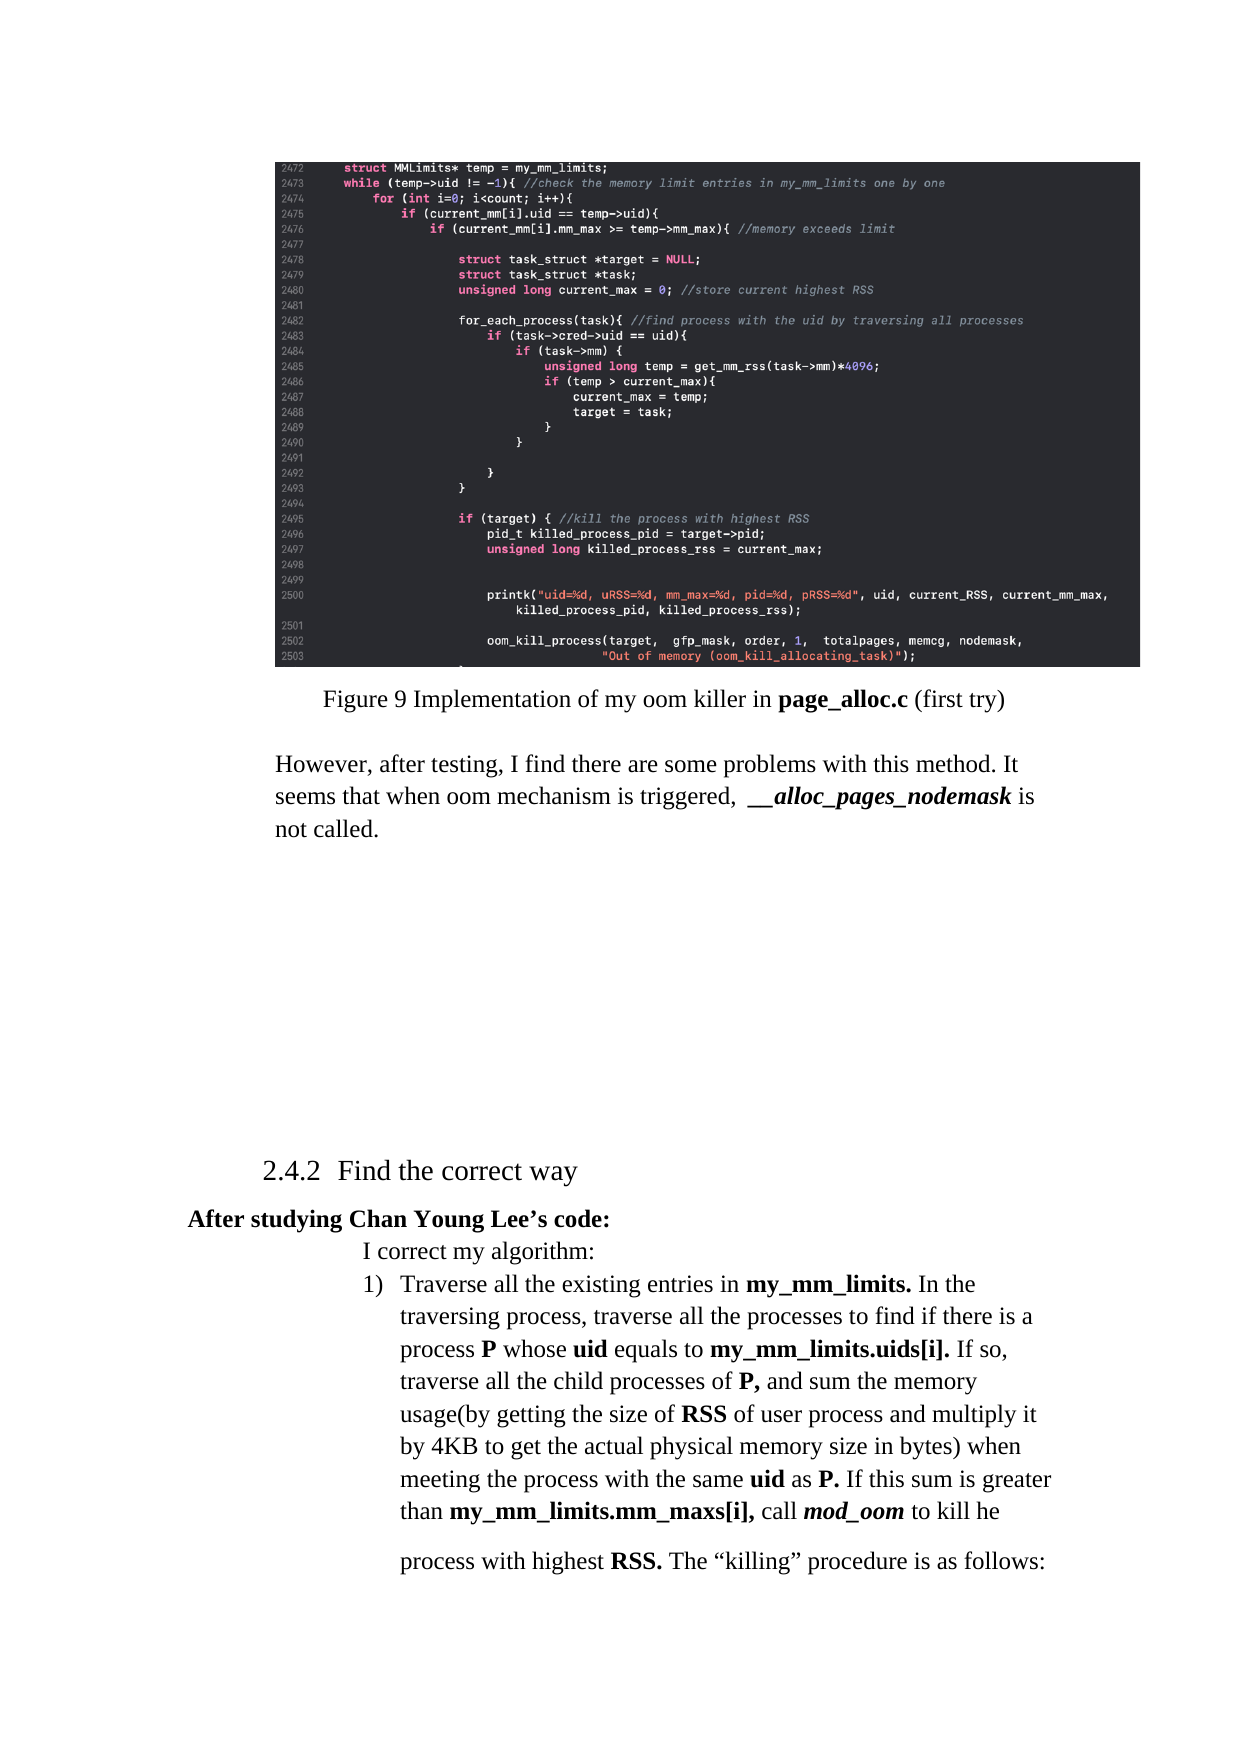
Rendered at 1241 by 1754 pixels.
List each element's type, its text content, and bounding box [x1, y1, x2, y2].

picture [275, 162, 1141, 667]
list Find the correct way [262, 1137, 1053, 1202]
text However, after testing, I find there are some problems with this method. It seems that when oom mechanism is triggered, __alloc_pages_nodemask is not called. [275, 747, 1053, 844]
text I correct my algorithm: [187, 1234, 1053, 1267]
list Traverse all the existing entries in my_mm_limits. In the traversing process, traverse all the processes to find if there is a process P whose uid equals to my_mm_limits.uids[i]. If so, traverse all the child processes of P, and sum the memory usage(by getting the size of RSS of user process and multiply it by 4KB to get the actual physical memory size in bytes) when meeting the process with the same uid as P. If this sum is greater than my_mm_limits.mm_maxs[i], call mod_oom to kill he process with highest RSS. The “killing” procedure is as follows: [362, 1267, 1053, 1592]
text After studying Chan Young Lee’s code: [187, 1202, 1053, 1234]
text Figure 9 Implementation of my oom killer in page_alloc.c (first try) [275, 682, 1053, 714]
